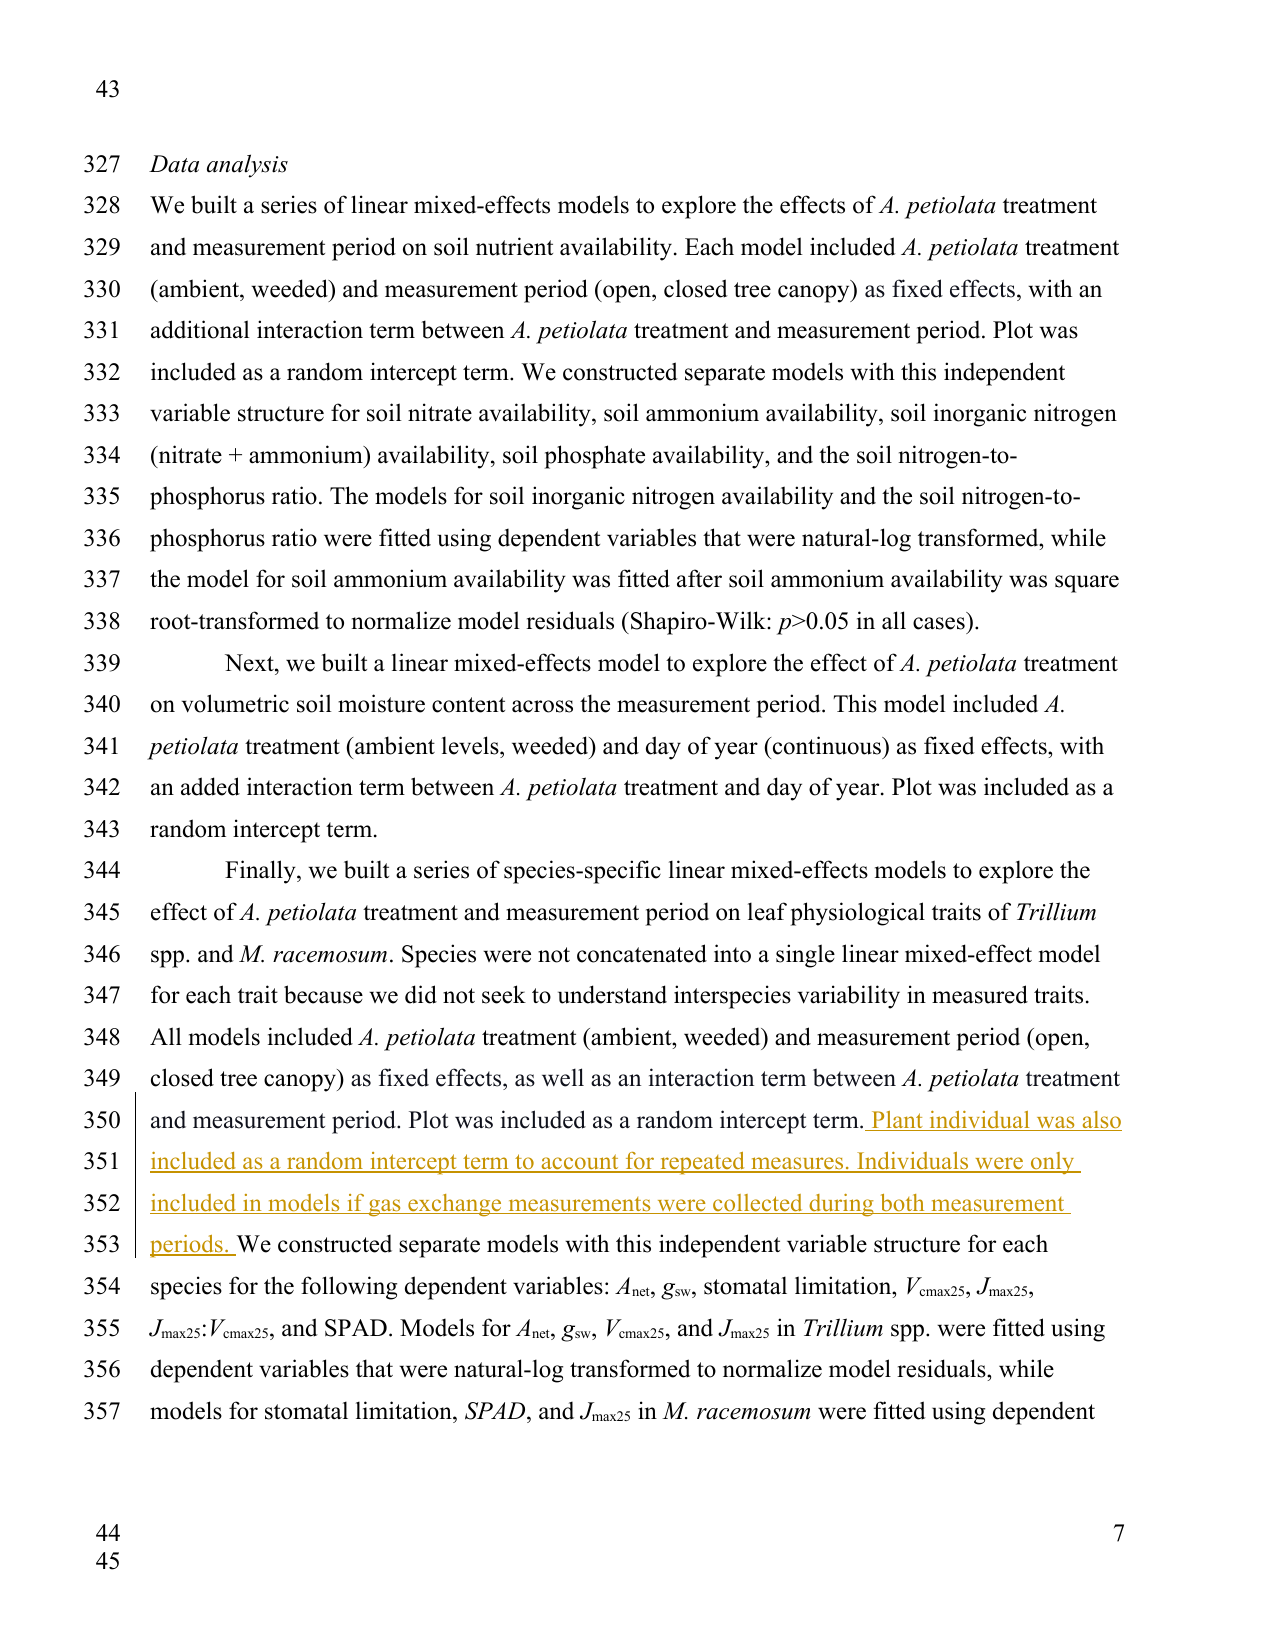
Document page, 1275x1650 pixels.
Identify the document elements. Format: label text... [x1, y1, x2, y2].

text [150, 857, 1125, 1424]
text Next, we built a linear mixed-effects model to explore the effect of A. petiolata treatment on volumetric soil moisture content across the measurement period. This model included A. petiolata treatment (ambient levels, weeded) and day of year (continuous) as fixed effects, with an added interaction term between A. petiolata treatment and day of year. Plot was included as a random intercept term. [150, 649, 1125, 843]
text We built a series of linear mixed-effects models to explore the effects of A. petiolata treatment and measurement period on soil nutrient availability. Each model included A. petiolata treatment (ambient, weeded) and measurement period (open, closed tree canopy) as fixed effects, with an additional interaction term between A. petiolata treatment and measurement period. Plot was included as a random intercept term. We constructed separate models with this independent variable structure for soil nitrate availability, soil ammonium availability, soil inorganic nitrogen (nitrate + ammonium) availability, soil phosphate availability, and the soil nitrogen-to-phosphorus ratio. The models for soil inorganic nitrogen availability and the soil nitrogen-to-phosphorus ratio were fitted using dependent variables that were natural-log transformed, while the model for soil ammonium availability was fitted after soil ammonium availability was square root-transformed to normalize model residuals (Shapiro-Wilk: p>0.05 in all cases). [150, 192, 1125, 635]
text Data analysis [150, 150, 1125, 178]
